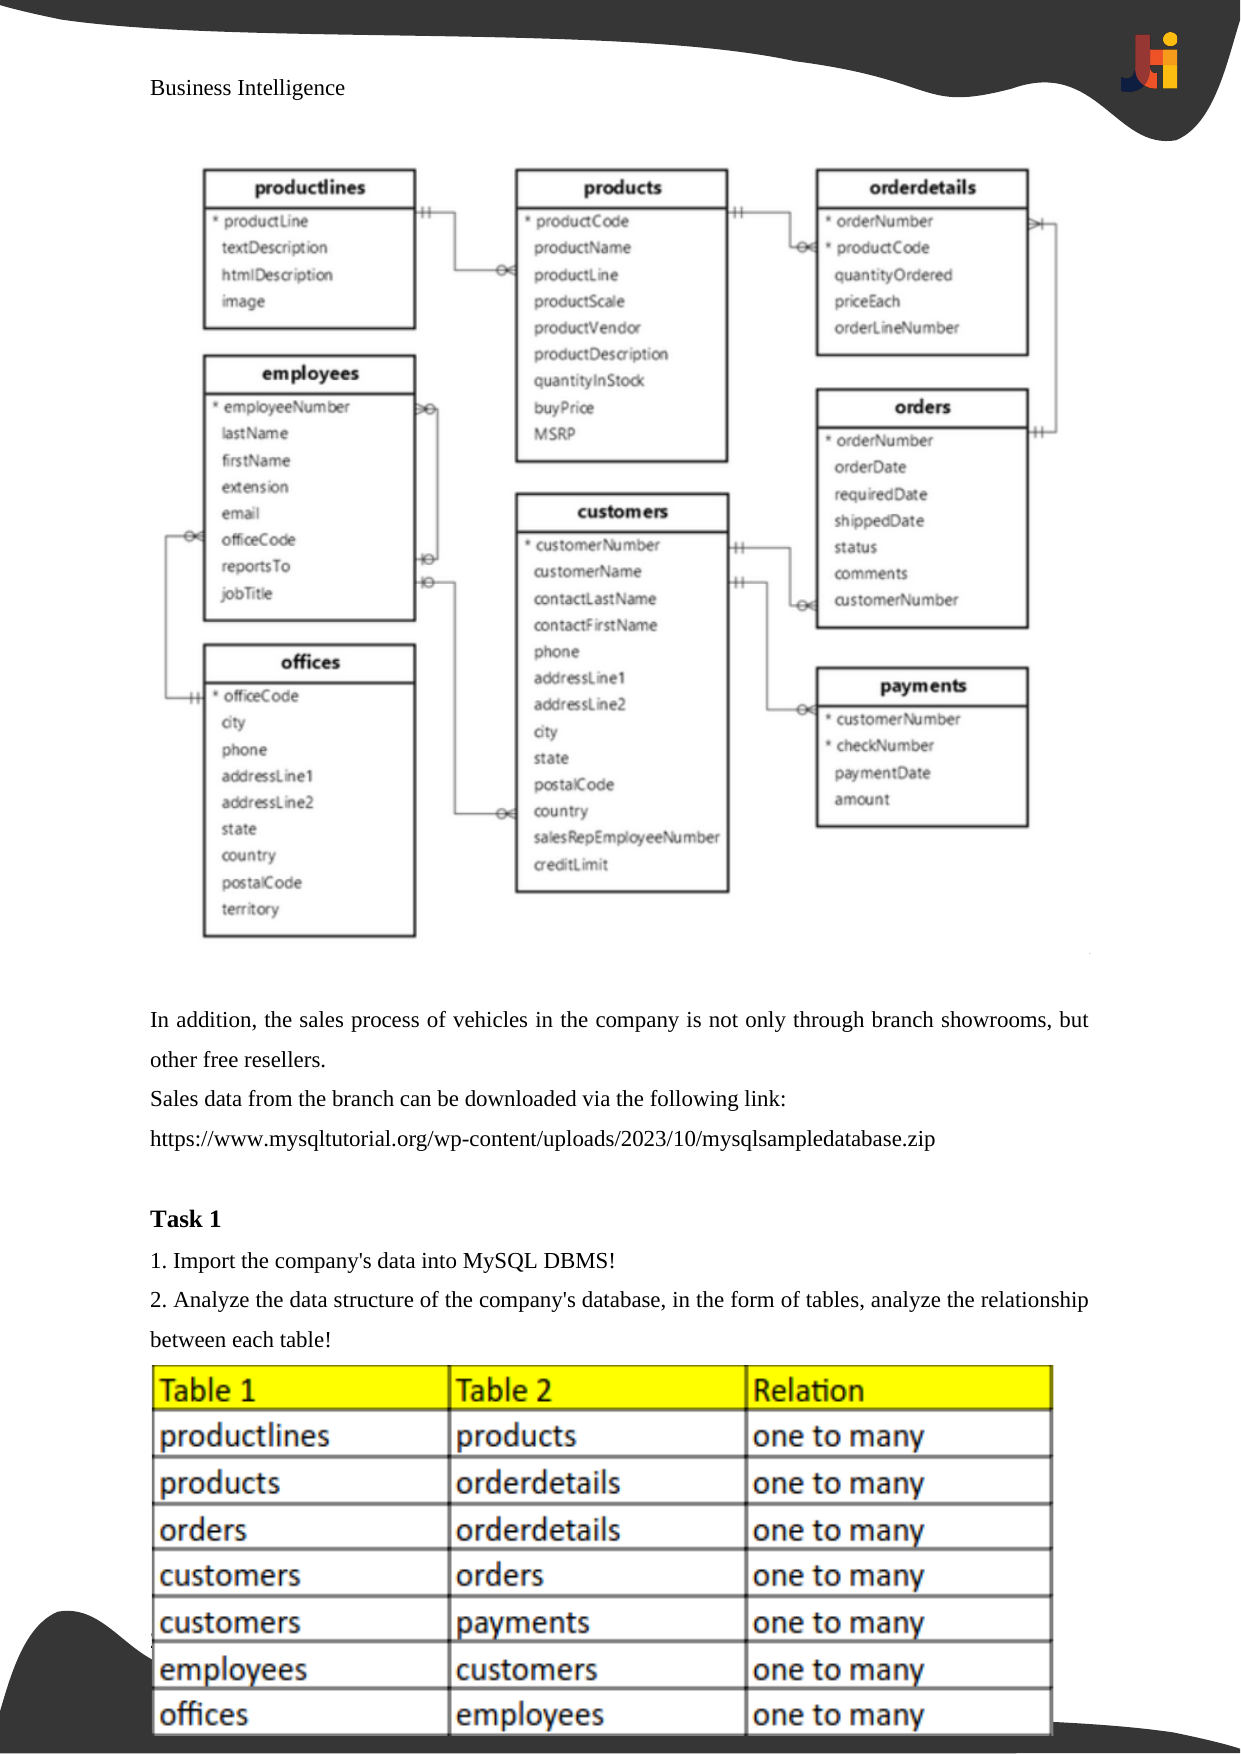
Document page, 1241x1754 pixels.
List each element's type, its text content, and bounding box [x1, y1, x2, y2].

text 2. Analyze the data structure of the company's database, in the form of tables, analyze the relationship between each table! [150, 1287, 1090, 1352]
text In addition, the sales process of vehicles in the company is not only through branch showrooms, but other free resellers. [150, 1007, 1090, 1072]
text 1. Import the company's data into MySQL DBMS! [150, 1247, 1090, 1273]
text Task 1 [150, 1204, 1090, 1233]
picture [151, 1365, 1054, 1736]
picture [150, 150, 1091, 954]
text Sales data from the branch can be downloaded via the following link: [150, 1086, 1090, 1112]
picture [1121, 32, 1178, 92]
text https://www.mysqltutorial.org/wp-content/uploads/2023/10/mysqlsampledatabase.zip [150, 1125, 1090, 1151]
